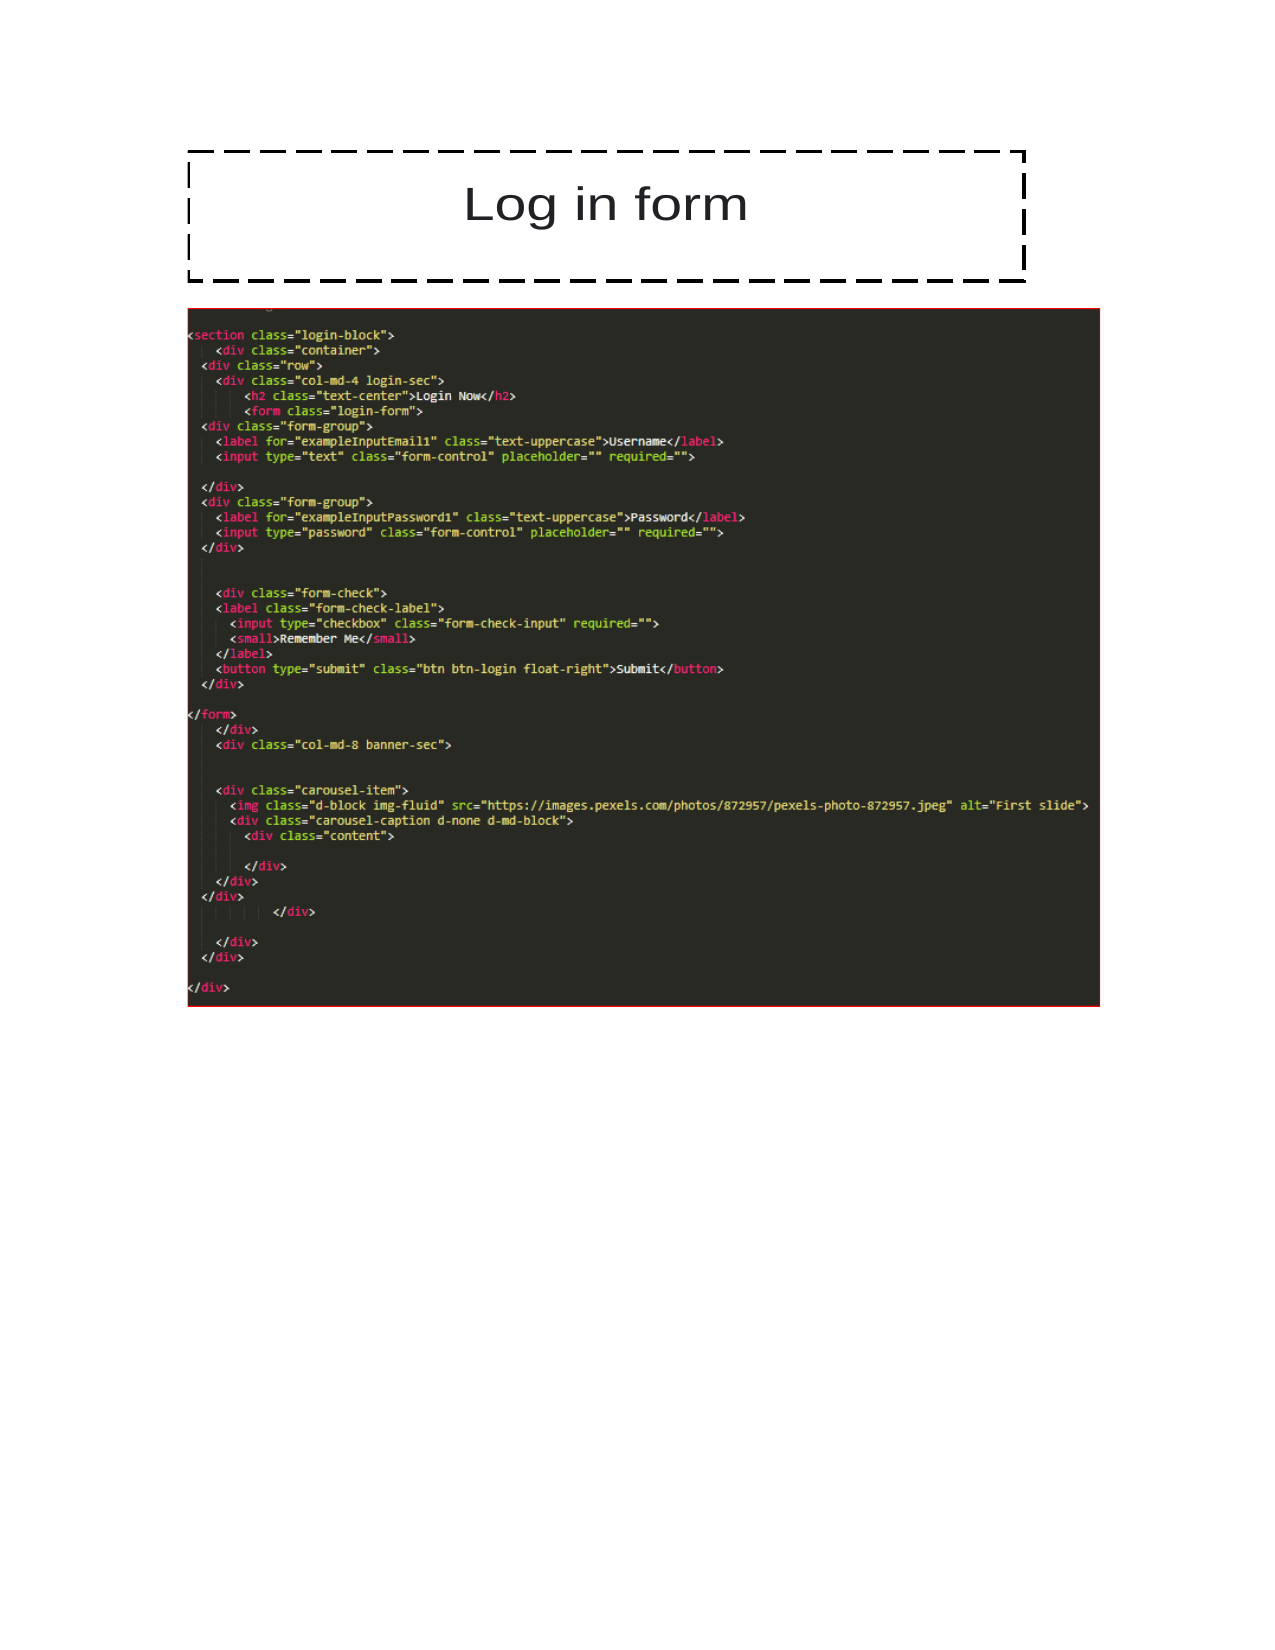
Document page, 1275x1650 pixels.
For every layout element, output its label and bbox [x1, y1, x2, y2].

picture [187, 308, 1100, 1007]
